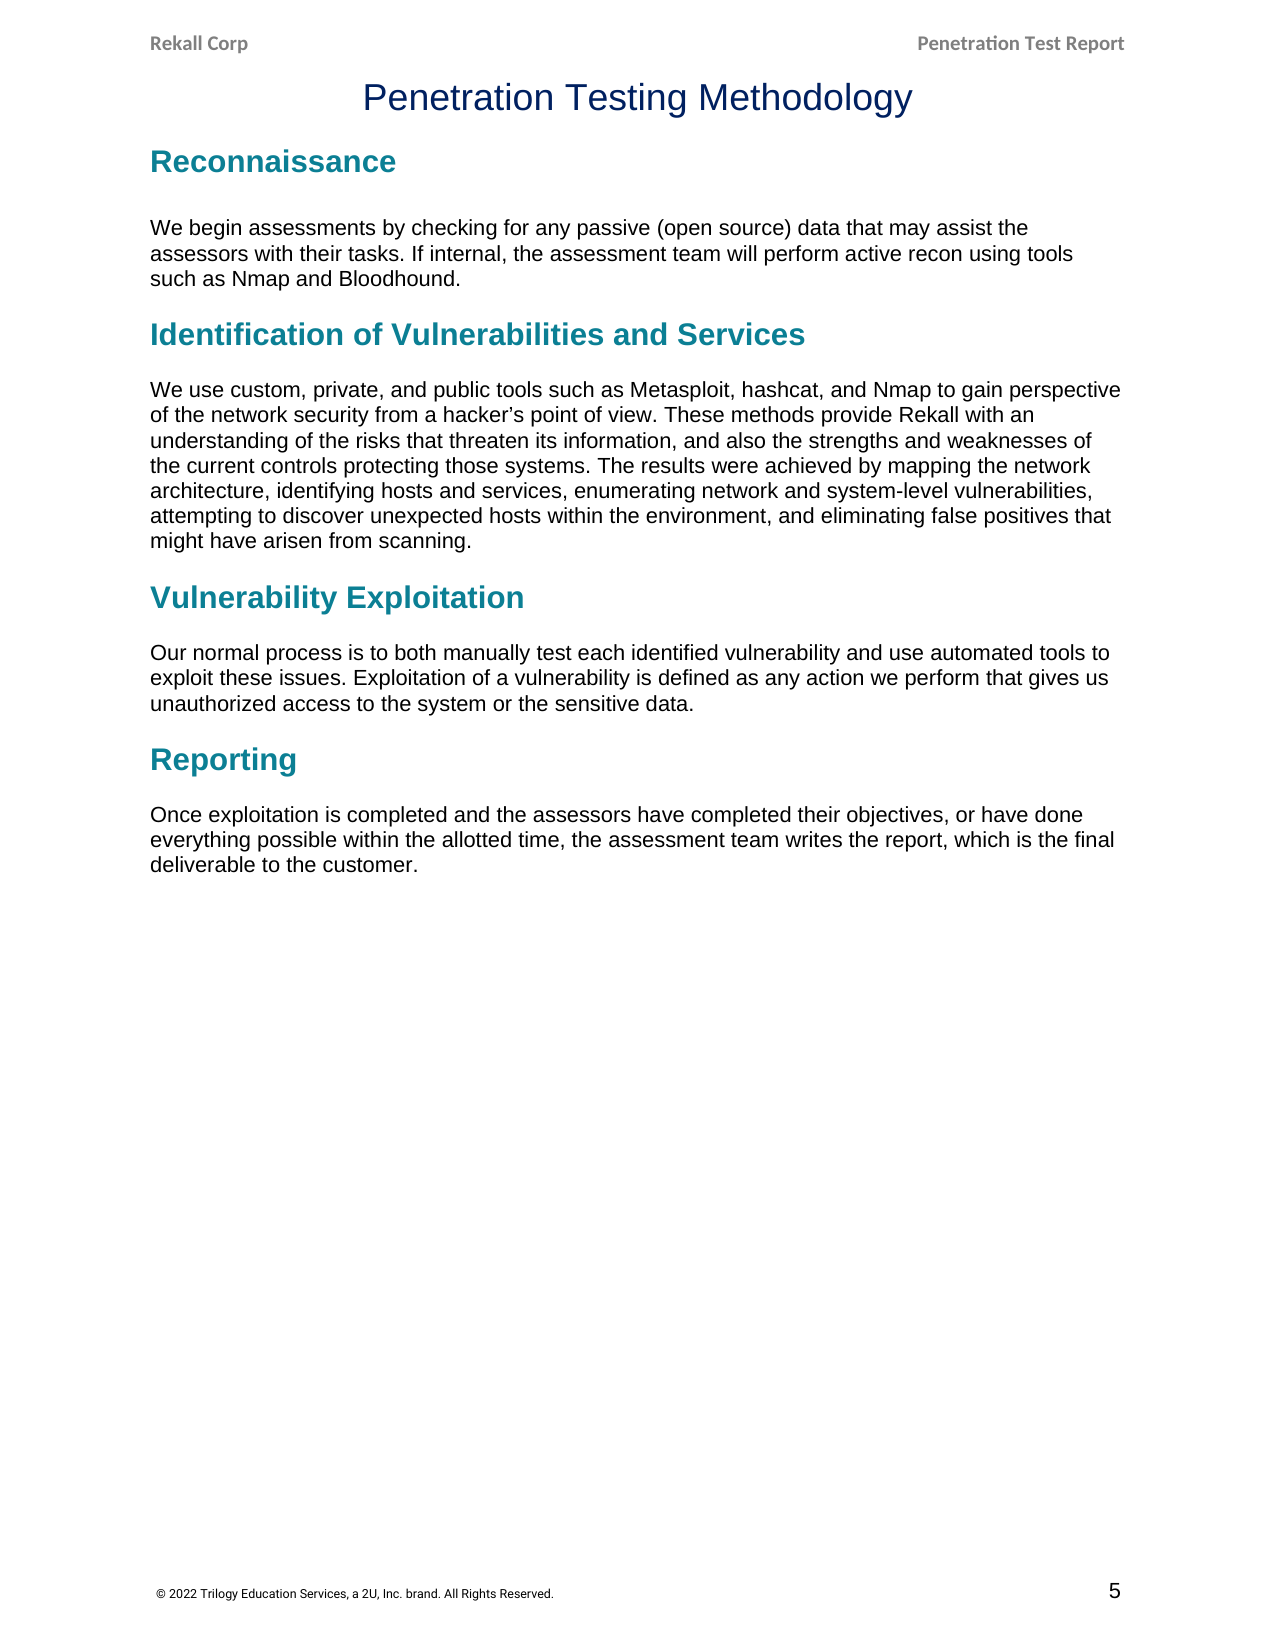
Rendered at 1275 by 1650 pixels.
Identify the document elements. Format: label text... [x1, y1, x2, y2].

text Our normal process is to both manually test each identified vulnerability and use automated tools to exploit these issues. Exploitation of a vulnerability is defined as any action we perform that gives us unauthorized access to the system or the sensitive data. [150, 640, 1125, 716]
subtitle Reconnaissance [150, 143, 1125, 179]
text We use custom, private, and public tools such as Metasploit, hashcat, and Nmap to gain perspective of the network security from a hacker’s point of view. These methods provide Rekall with an understanding of the risks that threaten its information, and also the strengths and weaknesses of the current controls protecting those systems. The results were achieved by mapping the network architecture, identifying hosts and services, enumerating network and system-level vulnerabilities, attempting to discover unexpected hosts within the environment, and eliminating false positives that might have arisen from scanning. [150, 377, 1125, 554]
text We begin assessments by checking for any passive (open source) data that may assist the assessors with their tasks. If internal, the assessment team will perform active recon using tools such as Nmap and Bloodhound. [150, 215, 1125, 291]
subtitle Vulnerability Exploitation [150, 579, 1125, 615]
subtitle Identification of Vulnerabilities and Services [150, 316, 1125, 352]
text Once exploitation is completed and the assessors have completed their objectives, or have done everything possible within the allotted time, the assessment team writes the report, which is the final deliverable to the customer. [150, 802, 1125, 878]
subtitle Penetration Testing Methodology [150, 75, 1125, 118]
subtitle Reporting [150, 741, 1125, 777]
